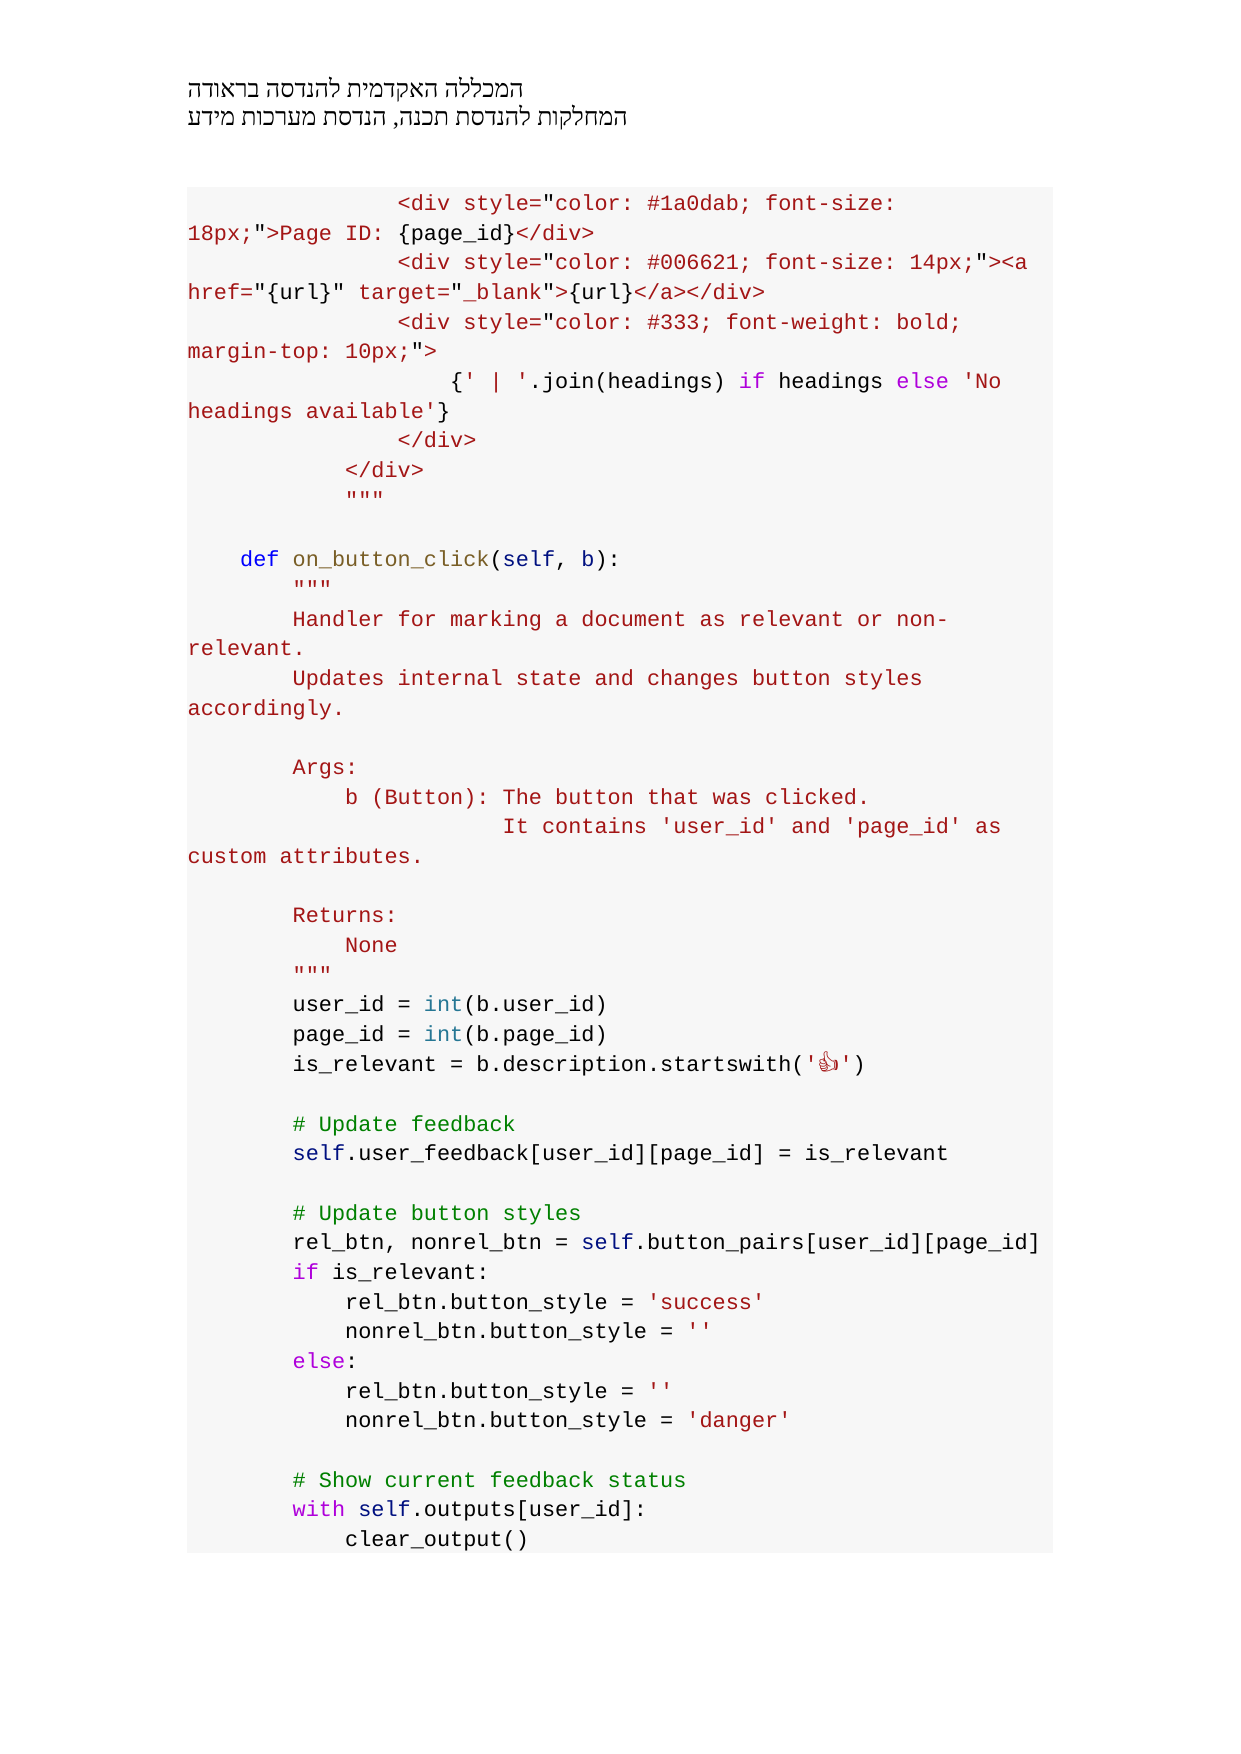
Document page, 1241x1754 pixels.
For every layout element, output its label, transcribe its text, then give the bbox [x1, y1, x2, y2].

text clear_output() [187, 1523, 1053, 1553]
text nonrel_btn.button_style = 'danger' [187, 1405, 1053, 1434]
text rel_btn, nonrel_btn = self.button_pairs[user_id][page_id] [187, 1227, 1053, 1256]
text self.user_feedback[user_id][page_id] = is_relevant [187, 1137, 1053, 1167]
text rel_btn.button_style = '' [187, 1375, 1053, 1405]
text else: [187, 1345, 1053, 1375]
text It contains 'user_id' and 'page_id' as custom attributes. [187, 811, 1053, 870]
text </div> [187, 454, 1053, 484]
text if is_relevant: [187, 1256, 1053, 1286]
text <div style="color: #006621; font-size: 14px;"><a href="{url}" target="_blank">{url}</a></div> [187, 247, 1053, 306]
text user_id = int(b.user_id) [187, 989, 1053, 1018]
text is_relevant = b.description.startswith('👍') [187, 1048, 1053, 1078]
text <div style="color: #333; font-weight: bold; margin-top: 10px;"> [187, 306, 1053, 365]
text """ [187, 573, 1053, 603]
text nonrel_btn.button_style = '' [187, 1316, 1053, 1345]
text Handler for marking a document as relevant or non-relevant. [187, 603, 1053, 662]
text {' | '.join(headings) if headings else 'No headings available'} [187, 365, 1053, 425]
text """ [187, 959, 1053, 989]
text Updates internal state and changes button styles accordingly. [187, 662, 1053, 722]
text b (Button): The button that was clicked. [187, 781, 1053, 811]
text <div style="color: #1a0dab; font-size: 18px;">Page ID: {page_id}</div> [187, 187, 1053, 247]
text # Show current feedback status [187, 1464, 1053, 1494]
text def on_button_click(self, b): [187, 543, 1053, 573]
text Returns: [187, 900, 1053, 929]
text page_id = int(b.page_id) [187, 1018, 1053, 1048]
text # Update feedback [187, 1108, 1053, 1137]
text Args: [187, 751, 1053, 781]
text None [187, 929, 1053, 959]
text """ [187, 484, 1053, 514]
text with self.outputs[user_id]: [187, 1494, 1053, 1523]
text </div> [187, 425, 1053, 454]
text # Update button styles [187, 1197, 1053, 1227]
text rel_btn.button_style = 'success' [187, 1286, 1053, 1316]
